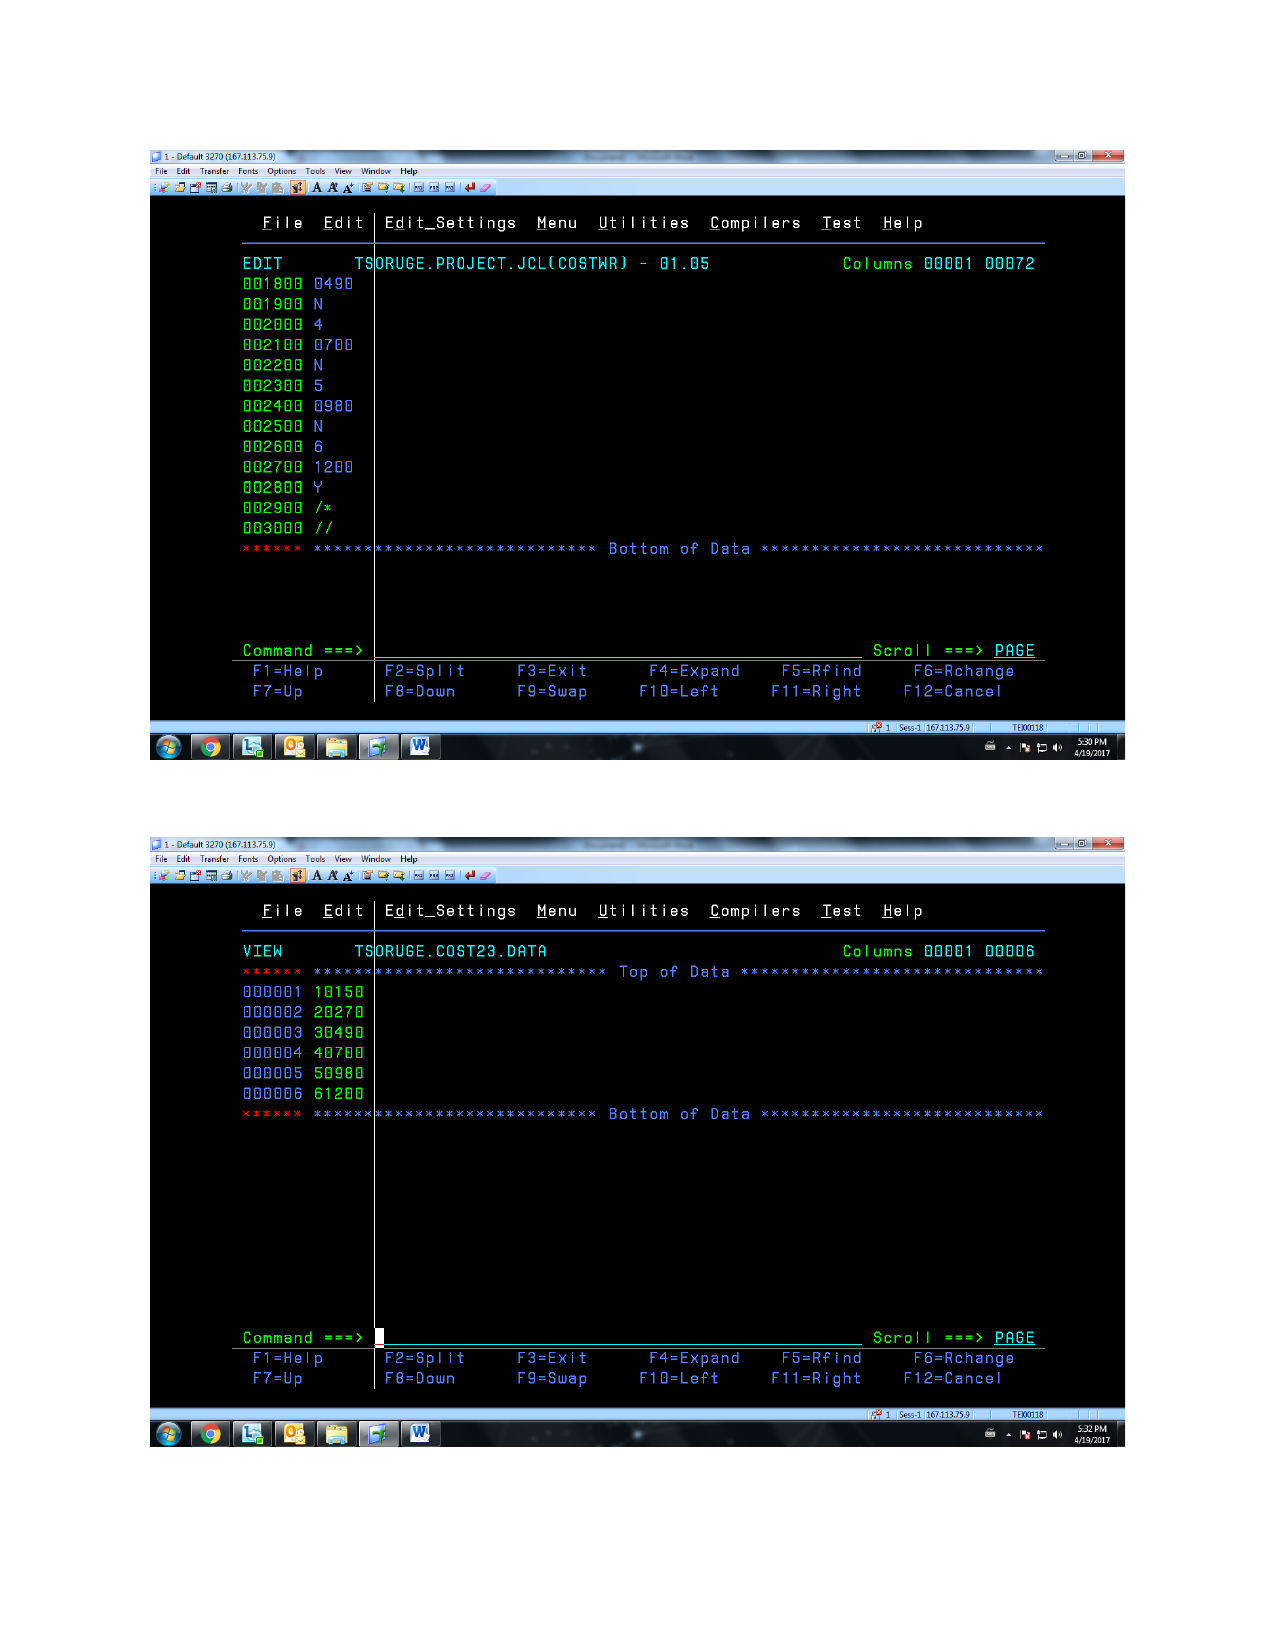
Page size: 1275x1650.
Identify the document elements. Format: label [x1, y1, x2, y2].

picture [150, 150, 1125, 760]
picture [150, 837, 1125, 1447]
